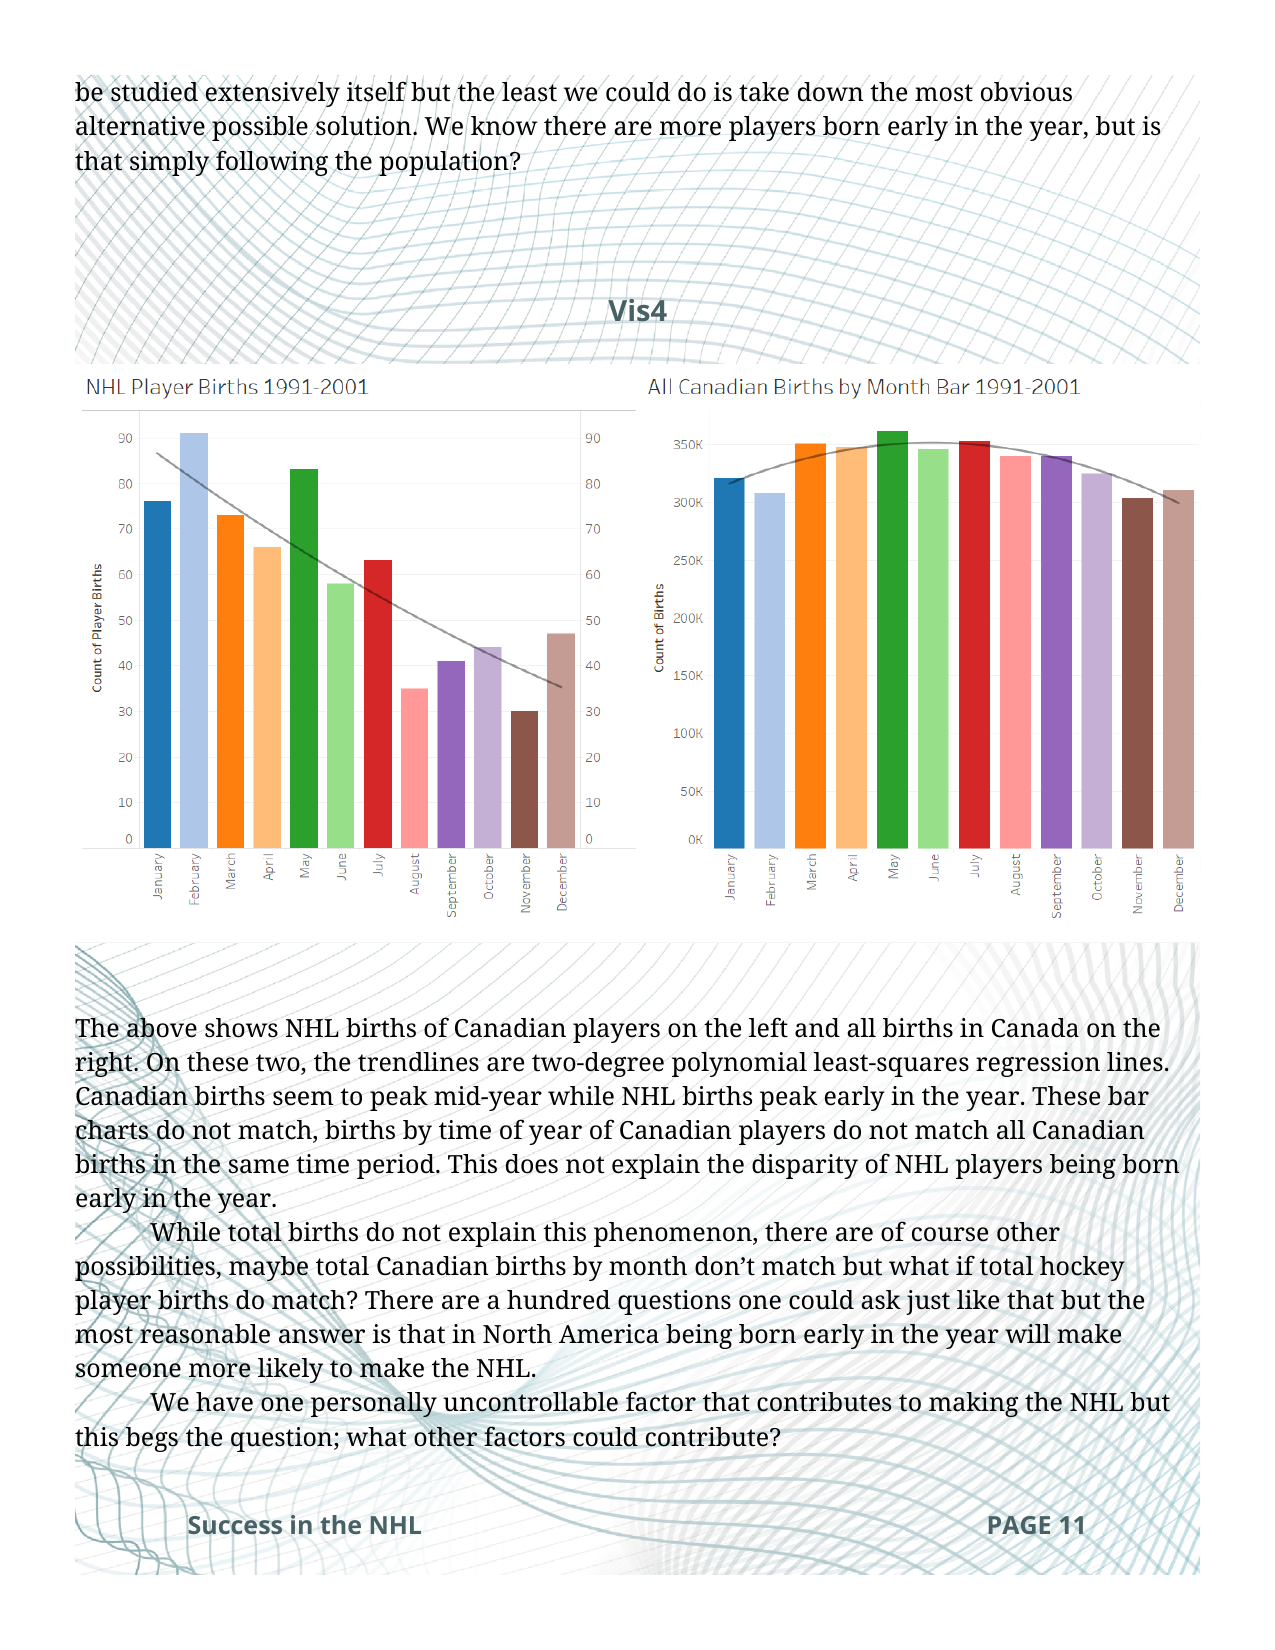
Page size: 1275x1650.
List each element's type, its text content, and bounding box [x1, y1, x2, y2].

subtitle Vis4 [75, 291, 1200, 330]
picture [75, 1453, 1200, 1575]
picture [75, 330, 1200, 1010]
text While total births do not explain this phenomenon, there are of course other possibilities, maybe total Canadian births by month don’t match but what if total hockey player births do match? There are a hundred questions one could ask just like that but the most reasonable answer is that in North America being born early in the year will make someone more likely to make the NHL. [75, 1215, 1200, 1385]
text The above shows NHL births of Canadian players on the left and all births in Canada on the right. On these two, the trendlines are two-degree polynomial least-squares regression lines. Canadian births seem to peak mid-year while NHL births peak early in the year. These bar charts do not match, births by time of year of Canadian players do not match all Canadian births in the same time period. This does not explain the disparity of NHL players being born early in the year. [75, 1010, 1200, 1215]
text We have one personally uncontrollable factor that contributes to making the NHL but this begs the question; what other factors could contribute? [75, 1385, 1200, 1453]
picture [75, 177, 1200, 291]
